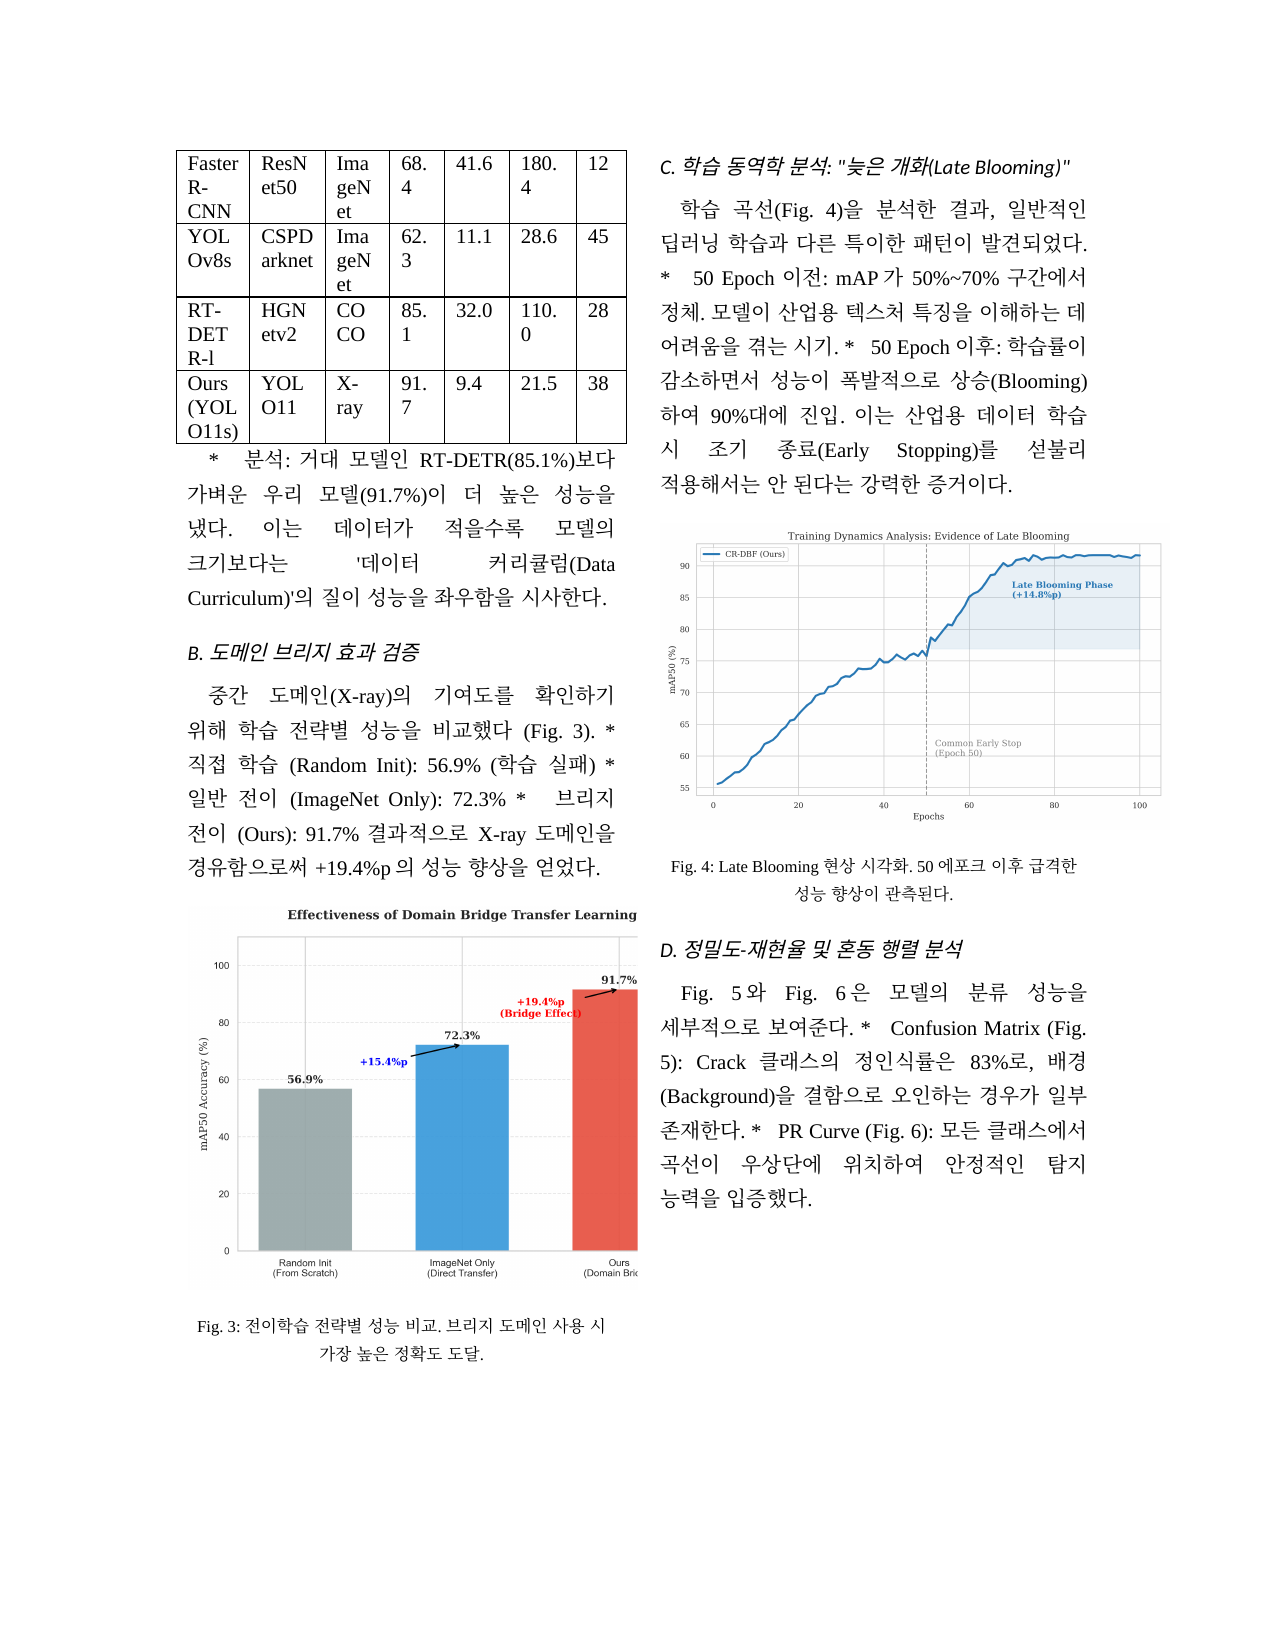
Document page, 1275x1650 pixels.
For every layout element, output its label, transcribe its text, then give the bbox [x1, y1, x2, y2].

table_cell HGNetv2 [250, 298, 325, 370]
text 학습 곡선(Fig. 4)을 분석한 결과, 일반적인 딥러닝 학습과 다른 특이한 패턴이 발견되었다. * 50 Epoch 이전: mAP가 50%~70% 구간에서 정체. 모델이 산업용 텍스처 특징을 이해하는 데 어려움을 겪는 시기. * 50 Epoch 이후: 학습률이 감소하면서 성능이 폭발적으로 상승(Blooming)하여 90%대에 진입. 이는 산업용 데이터 학습 시 조기 종료(Early Stopping)를 섣불리 적용해서는 안 된다는 강력한 증거이다. [660, 193, 1087, 498]
table_cell 38 [577, 371, 626, 443]
table_cell CSPDarknet [250, 224, 325, 296]
text Fig. 4: Late Blooming 현상 시각화. 50 에포크 이후 급격한 성능 향상이 관측된다. [660, 854, 1087, 905]
table_cell ImageNet [326, 151, 389, 223]
picture [659, 523, 1170, 830]
table_cell Faster R-CNN [177, 151, 249, 223]
table_cell 180.4 [510, 151, 576, 223]
table_cell ResNet50 [250, 151, 325, 223]
table_cell COCO [326, 298, 389, 370]
table_cell 41.6 [445, 151, 509, 223]
table_cell Ours (YOLO11s) [177, 371, 249, 443]
text * 분석: 거대 모델인 RT-DETR(85.1%)보다 가벼운 우리 모델(91.7%)이 더 높은 성능을 냈다. 이는 데이터가 적을수록 모델의 크기보다는 '데이터 커리큘럼(Data Curriculum)'의 질이 성능을 좌우함을 시사한다. [187, 444, 615, 611]
table_cell 85.1 [390, 298, 444, 370]
text Fig. 3: 전이학습 전략별 성능 비교. 브리지 도메인 사용 시 가장 높은 정확도 도달. [187, 1314, 615, 1365]
table_cell 9.4 [445, 371, 509, 443]
table_cell 62.3 [390, 224, 444, 296]
table_cell 91.7 [390, 371, 444, 443]
table_cell 110.0 [510, 298, 576, 370]
subtitle B. 도메인 브리지 효과 검증 [187, 637, 615, 667]
table_cell 28.6 [510, 224, 576, 296]
text 중간 도메인(X-ray)의 기여도를 확인하기 위해 학습 전략별 성능을 비교했다 (Fig. 3). * 직접 학습 (Random Init): 56.9% (학습 실패) * 일반 전이 (ImageNet Only): 72.3% * 브리지 전이 (Ours): 91.7% 결과적으로 X-ray 도메인을 경유함으로써 +19.4%p의 성능 향상을 얻었다. [187, 680, 615, 881]
table_cell 21.5 [510, 371, 576, 443]
table_cell 28 [577, 298, 626, 370]
text Fig. 5와 Fig. 6은 모델의 분류 성능을 세부적으로 보여준다. * Confusion Matrix (Fig. 5): Crack 클래스의 정인식률은 83%로, 배경(Background)을 결함으로 오인하는 경우가 일부 존재한다. * PR Curve (Fig. 6): 모든 클래스에서 곡선이 우상단에 위치하여 안정적인 탐지 능력을 입증했다. [660, 977, 1087, 1213]
table_cell RT-DETR-l [177, 298, 249, 370]
table_cell X-ray [326, 371, 389, 443]
table_cell 68.4 [390, 151, 444, 223]
table_cell YOLO11 [250, 371, 325, 443]
subtitle C. 학습 동역학 분석: "늦은 개화(Late Blooming)" [660, 150, 1087, 180]
subtitle D. 정밀도-재현율 및 혼동 행렬 분석 [660, 934, 1087, 964]
picture [187, 906, 638, 1290]
table_cell 11.1 [445, 224, 509, 296]
table_cell 45 [577, 224, 626, 296]
table_cell 32.0 [445, 298, 509, 370]
table_cell ImageNet [326, 224, 389, 296]
table_cell 12 [577, 151, 626, 223]
table_cell YOLOv8s [177, 224, 249, 296]
